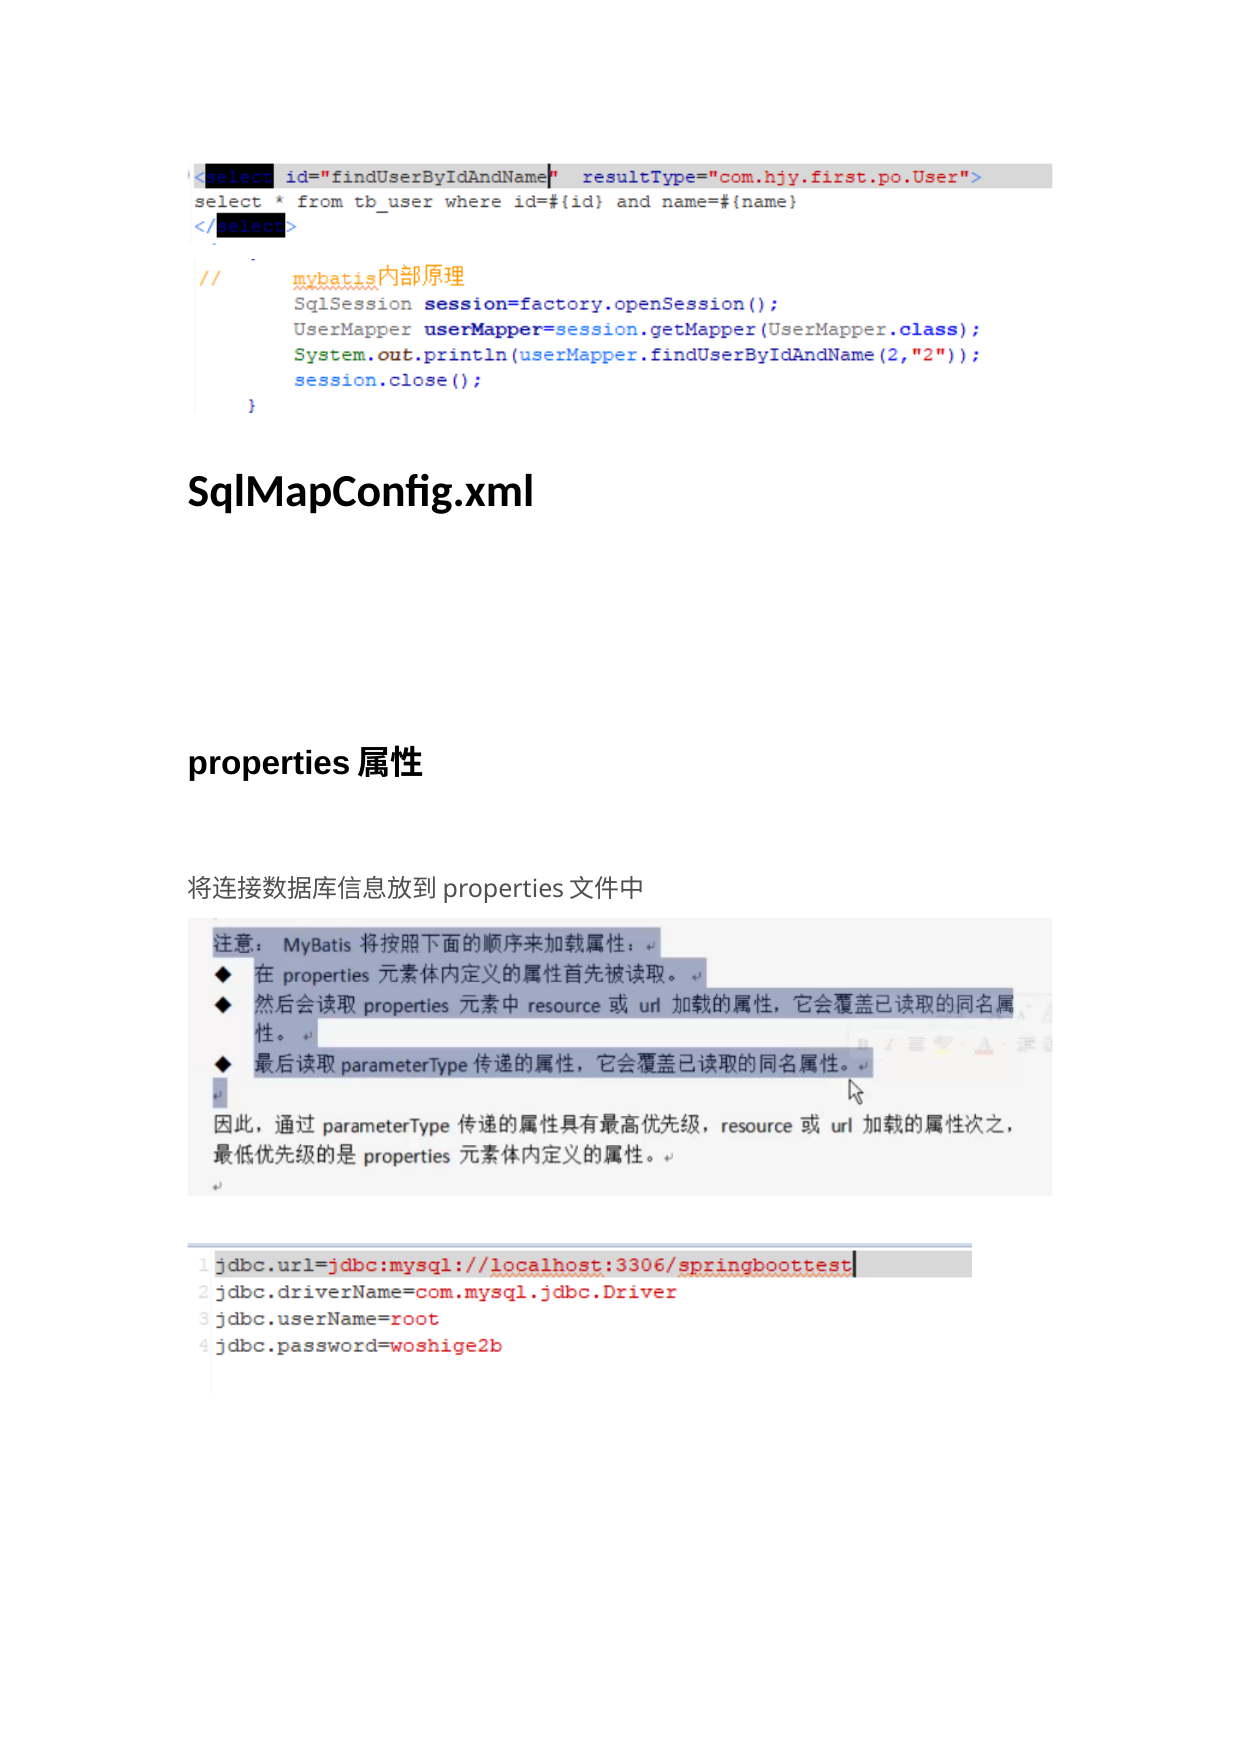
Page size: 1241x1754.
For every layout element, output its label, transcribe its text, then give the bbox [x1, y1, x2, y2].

text 将连接数据库信息放到properties文件中 [187, 854, 1053, 918]
picture [187, 259, 1052, 413]
picture [187, 1243, 972, 1393]
picture [187, 162, 1053, 245]
subtitle properties属性 [187, 727, 1053, 792]
picture [187, 918, 1053, 1196]
subtitle SqlMapConfig.xml [187, 457, 1053, 522]
